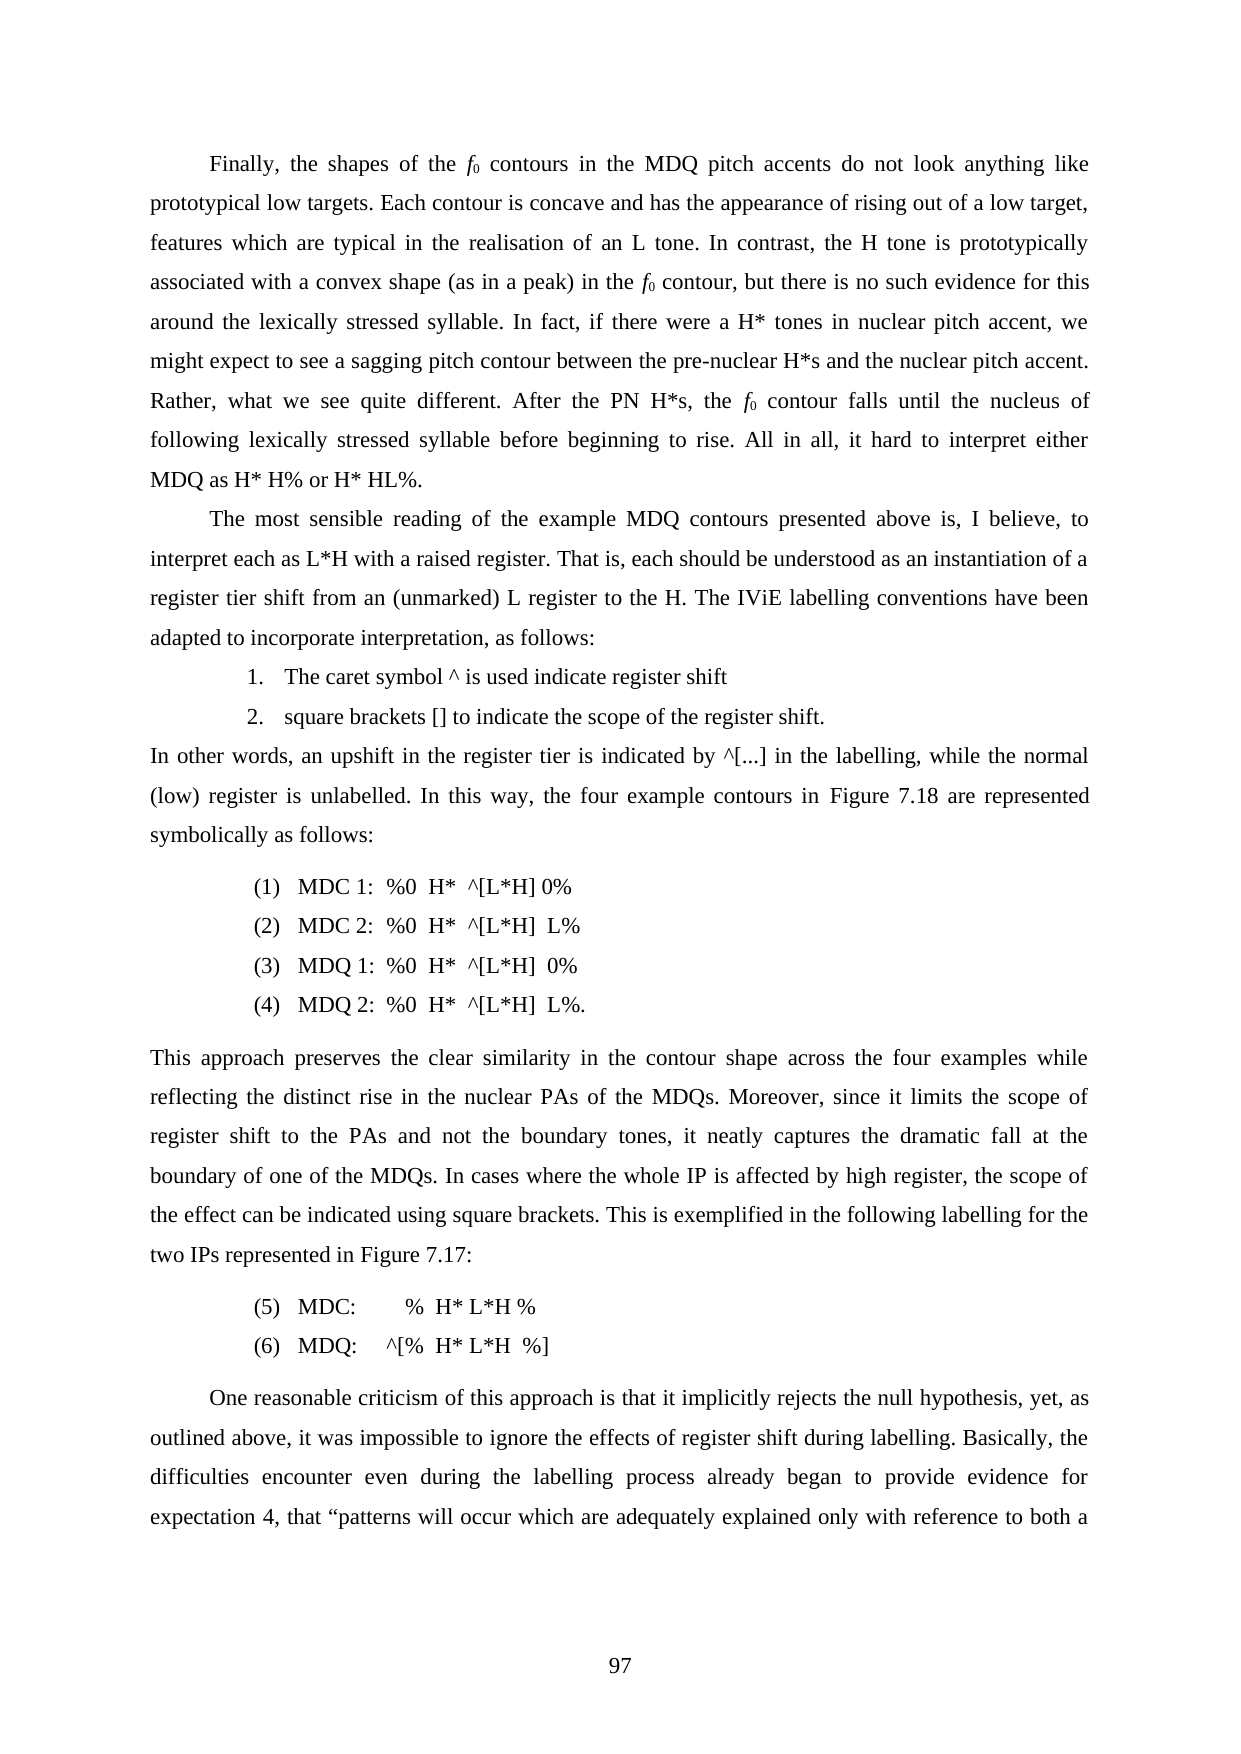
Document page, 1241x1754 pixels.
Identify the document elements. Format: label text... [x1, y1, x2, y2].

text MDQ 1: %0 H* ^[L*H] 0% [253, 952, 1090, 978]
text MDQ 2: %0 H* ^[L*H] L%. [253, 992, 1090, 1018]
text The most sensible reading of the example MDQ contours presented above is, I believe, to interpret each as L*H with a raised register. That is, each should be understood as an instantiation of a register tier shift from an (unmarked) L register to the H. The IViE labelling conventions have been adapted to incorporate interpretation, as follows: [150, 505, 1090, 650]
list square brackets [] to indicate the scope of the register shift. [247, 703, 1090, 729]
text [150, 1384, 1090, 1529]
text MDQ: ^[% H* L*H %] [253, 1332, 1090, 1359]
list The caret symbol ^ is used indicate register shift [247, 663, 1090, 689]
text Finally, the shapes of the f0 contours in the MDQ pitch accents do not look anything like prototypical low targets. Each contour is concave and has the appearance of rising out of a low target, features which are typical in the realisation of an L tone. In contrast, the H tone is prototypically associated with a convex shape (as in a peak) in the f0 contour, but there is no such evidence for this around the lexically stressed syllable. In fact, if there were a H* tones in nuclear pitch accent, we might expect to see a sagging pitch contour between the pre-nuclear H*s and the nuclear pitch accent. Rather, what we see quite different. After the PN H*s, the f0 contour falls until the nucleus of following lexically stressed syllable before beginning to rise. All in all, it hard to interpret either MDQ as H* H% or H* HL%. [150, 150, 1090, 492]
text MDC: ^[% H* L*H %] [253, 1293, 1090, 1319]
text MDC 2: %0 H* ^[L*H] L% [253, 913, 1090, 939]
list MDC 1: %0 H* ^[L*H] 0% [253, 873, 1090, 899]
